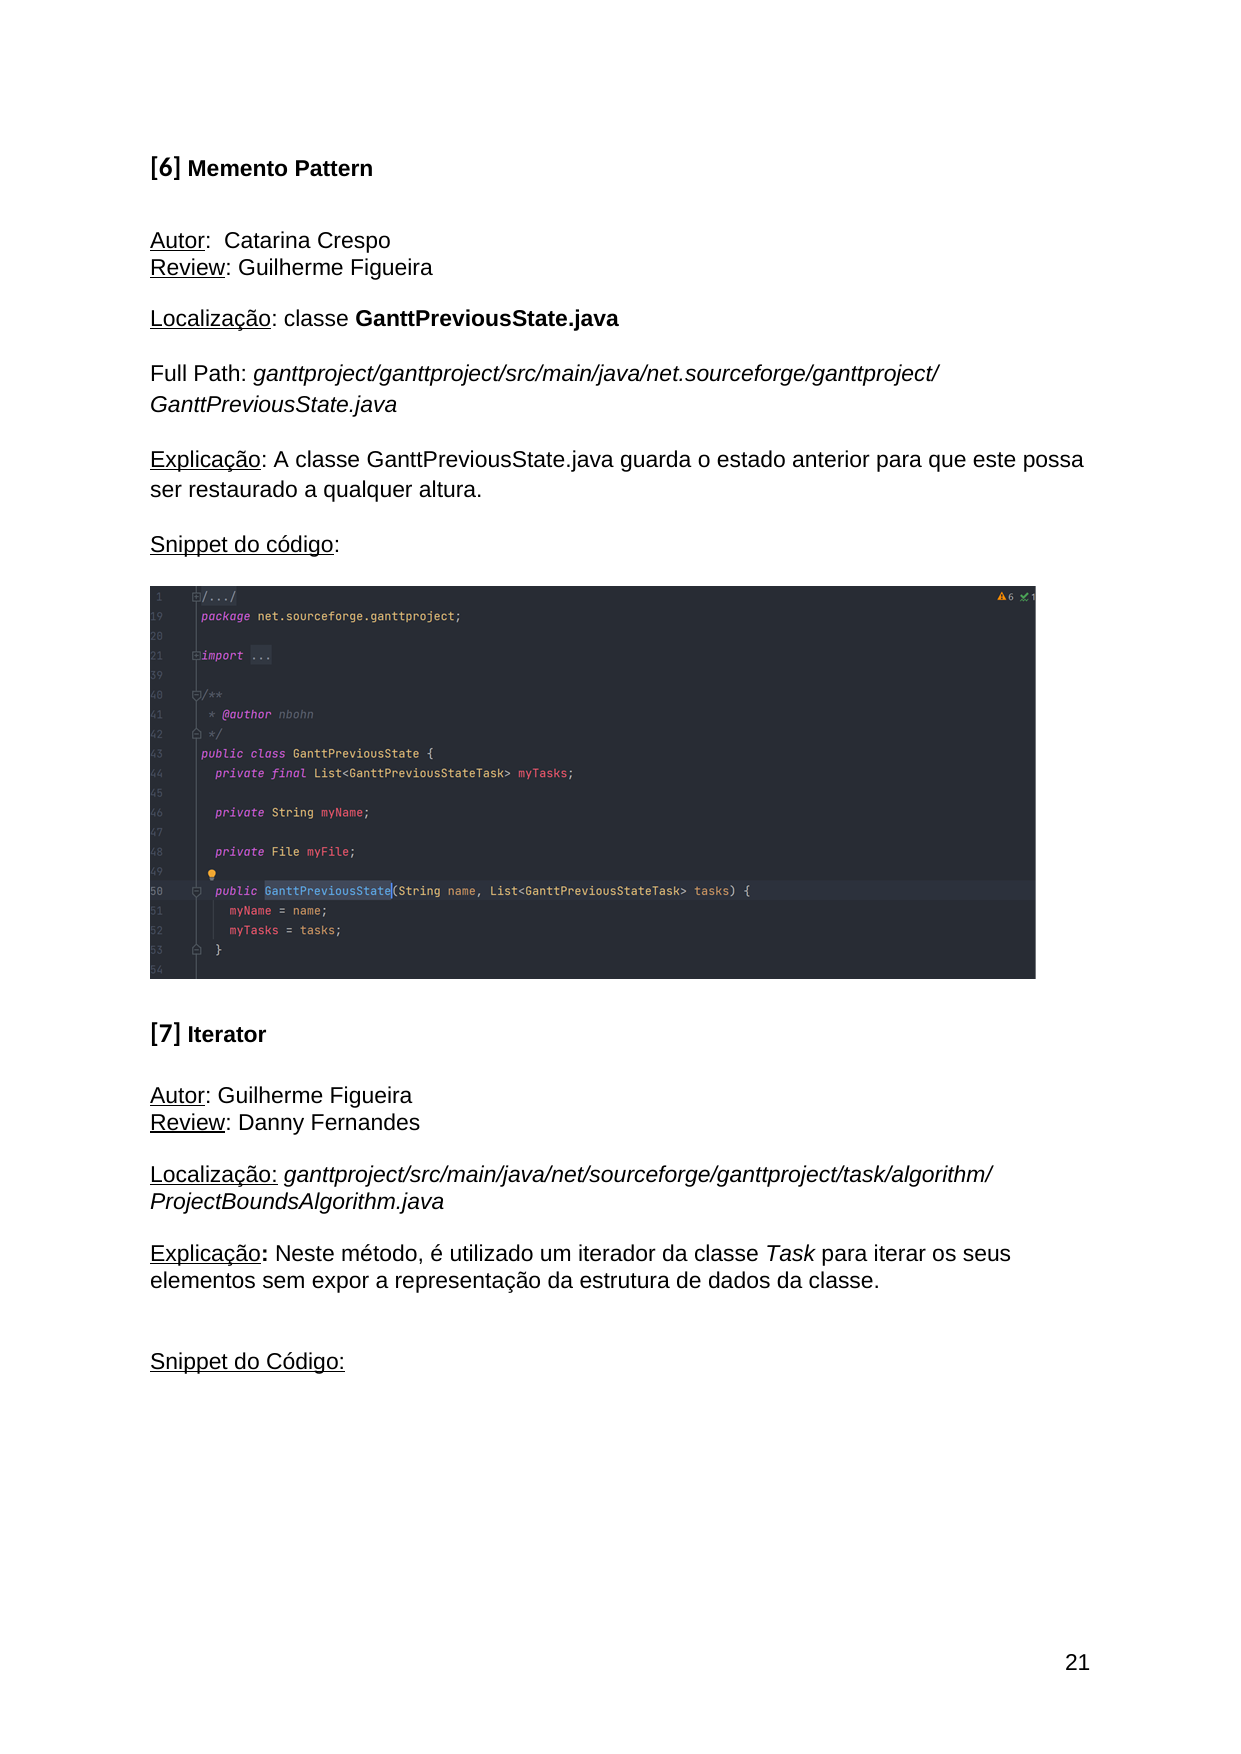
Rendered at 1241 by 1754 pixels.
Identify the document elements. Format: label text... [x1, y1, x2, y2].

text Localização: classe GanttPreviousState.java [150, 305, 1090, 332]
text Localização: ganttproject/src/main/java/net/sourceforge/ganttproject/task/algorithm/ProjectBoundsAlgorithm.java [150, 1161, 1090, 1214]
text Autor: Catarina Crespo [150, 227, 1090, 254]
text Review: Danny Fernandes [150, 1108, 1090, 1135]
picture [150, 586, 1036, 979]
text Autor: Guilherme Figueira [150, 1082, 1090, 1108]
text Explicação: A classe GanttPreviousState.java guarda o estado anterior para que este possa ser restaurado a qualquer altura. [150, 446, 1090, 502]
text Explicação: Neste método, é utilizado um iterador da classe Task para iterar os seus elementos sem expor a representação da estrutura de dados da classe. [150, 1240, 1090, 1293]
text Full Path: ganttproject/ganttproject/src/main/java/net.sourceforge/ganttproject/ GanttPreviousState.java [150, 360, 1090, 417]
subtitle [6] Memento Pattern [150, 150, 1090, 224]
text Snippet do código: [150, 531, 1090, 558]
text Snippet do Código: [150, 1348, 1090, 1374]
text Review: Guilherme Figueira [150, 254, 1090, 280]
subtitle [7] Iterator [150, 1016, 1090, 1049]
